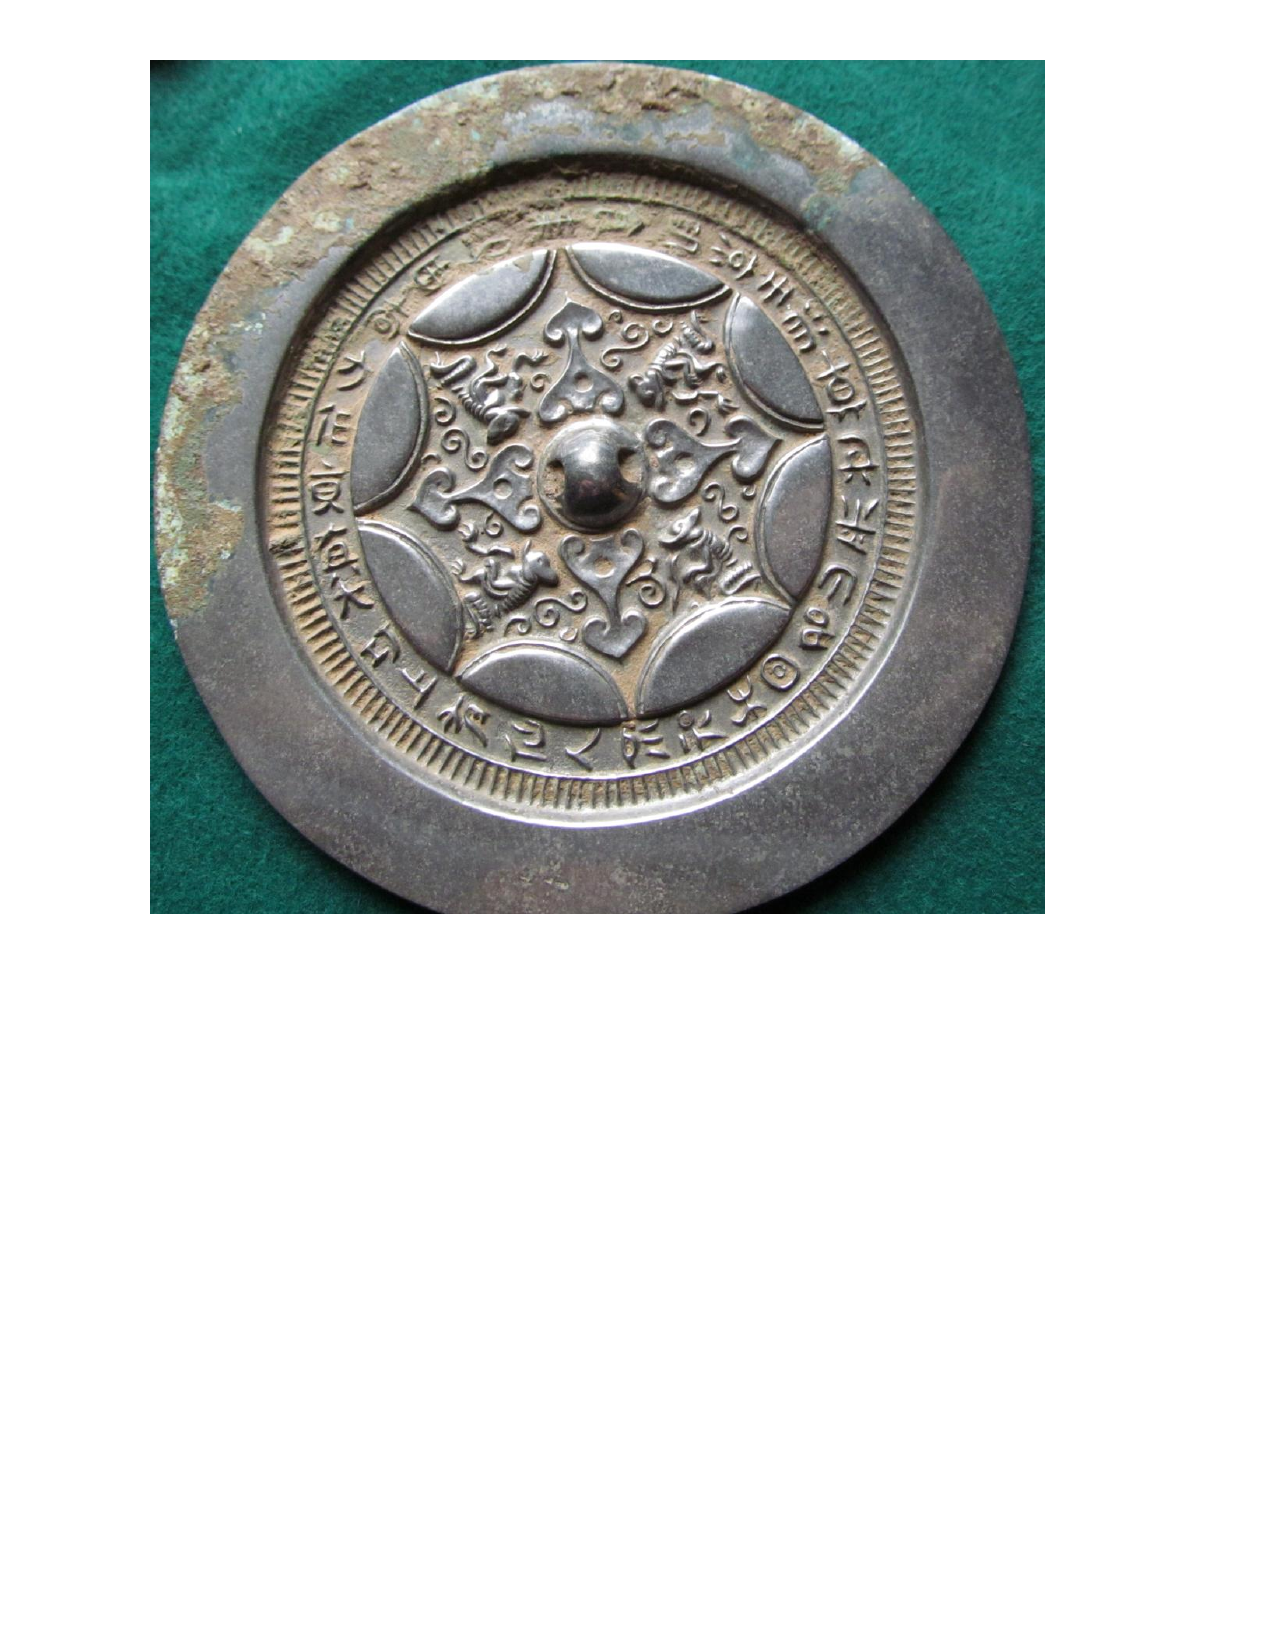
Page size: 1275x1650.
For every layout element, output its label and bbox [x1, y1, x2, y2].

picture [150, 60, 1045, 914]
